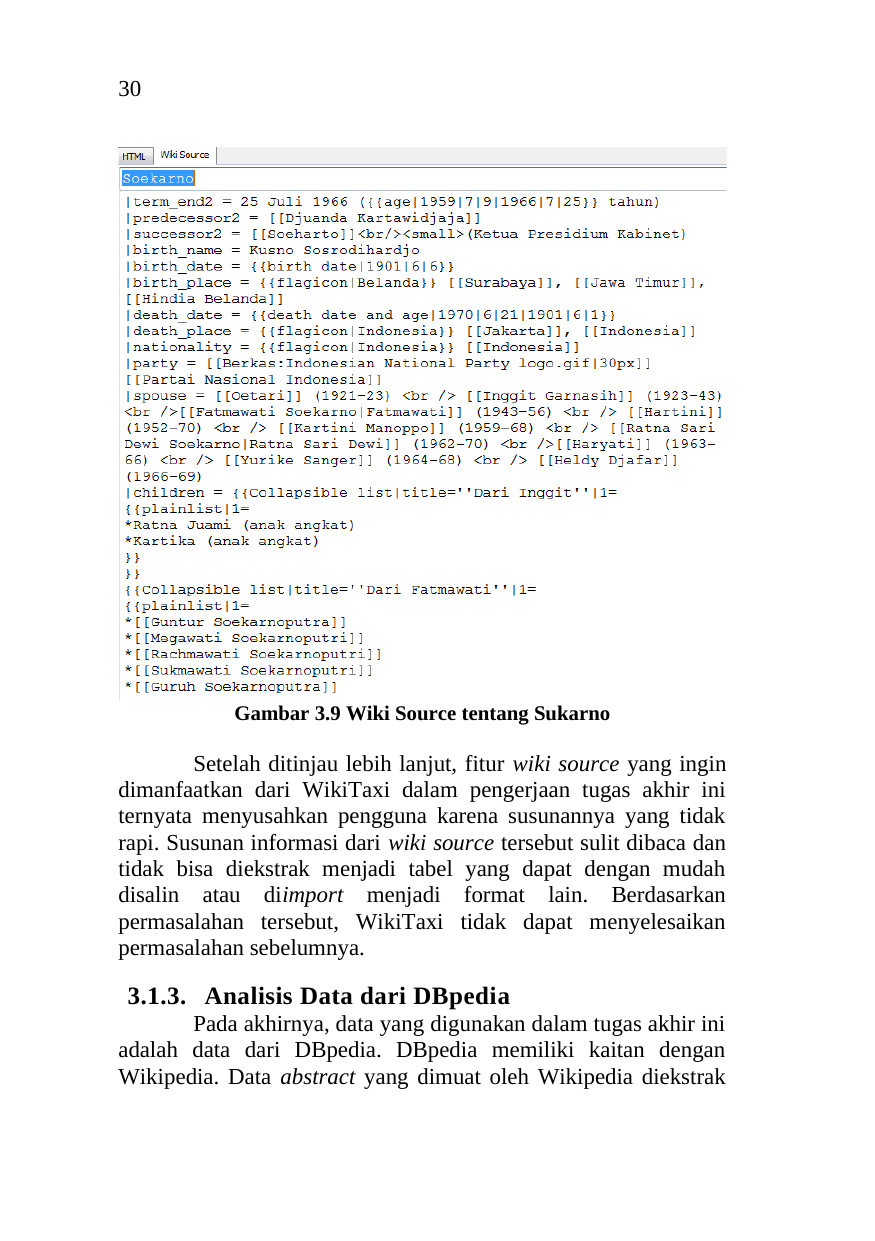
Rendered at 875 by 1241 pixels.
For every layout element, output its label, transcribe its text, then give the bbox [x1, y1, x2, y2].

picture [118, 147, 727, 701]
subtitle Analisis Data dari DBpedia [127, 981, 726, 1010]
text Setelah ditinjau lebih lanjut, fitur wiki source yang ingin dimanfaatkan dari WikiTaxi dalam pengerjaan tugas akhir ini ternyata menyusahkan pengguna karena susunannya yang tidak rapi. Susunan informasi dari wiki source tersebut sulit dibaca dan tidak bisa diekstrak menjadi tabel yang dapat dengan mudah disalin atau diimport menjadi format lain. Berdasarkan permasalahan tersebut, WikiTaxi tidak dapat menyelesaikan permasalahan sebelumnya. [118, 750, 726, 961]
